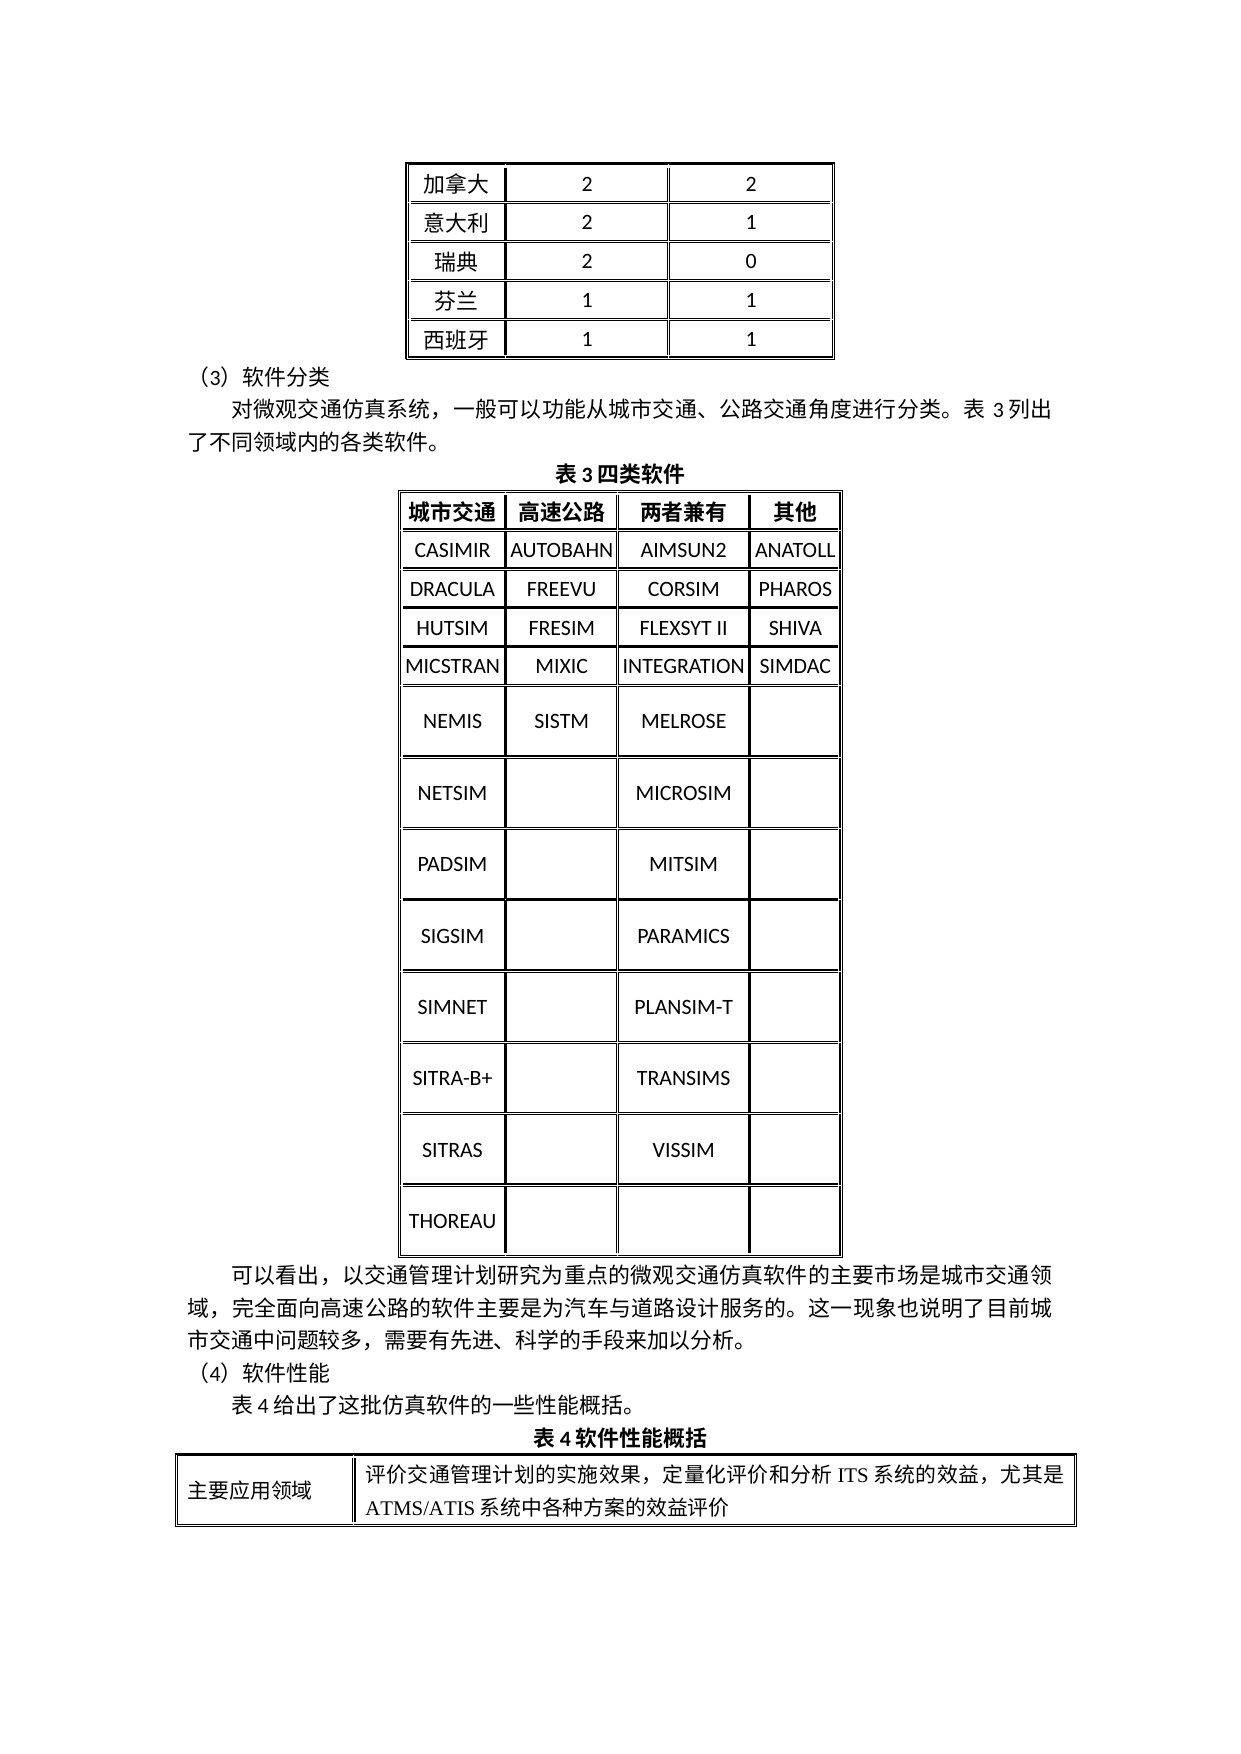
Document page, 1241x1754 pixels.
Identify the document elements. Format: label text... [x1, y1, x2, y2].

table_cell CORSIM [619, 571, 748, 606]
table_cell SHIVA [751, 606, 839, 645]
table_cell INTEGRATION [619, 648, 748, 684]
table_cell SISTM [507, 687, 616, 755]
text 表4给出了这批仿真软件的一些性能概括。 [187, 1388, 1053, 1420]
table_cell 1 [669, 318, 832, 356]
table_cell [507, 830, 616, 898]
table_cell 0 [669, 240, 833, 278]
table_cell PHAROS [751, 567, 840, 606]
table_cell MICROSIM [619, 759, 748, 826]
table_cell 1 [670, 279, 832, 317]
table_cell MITSIM [619, 830, 748, 898]
table_cell SIGSIM [399, 898, 504, 969]
table_cell [751, 969, 840, 1041]
table_cell [507, 759, 616, 826]
table_cell 瑞典 [407, 240, 505, 278]
table_cell 西班牙 [409, 318, 505, 356]
table_cell 2 [507, 243, 667, 278]
table_cell [507, 901, 616, 969]
table_header 高速公路 [505, 493, 618, 528]
table_cell [749, 1041, 841, 1112]
table_cell 1 [507, 282, 667, 317]
table_cell MELROSE [619, 687, 748, 755]
table_cell [751, 826, 840, 898]
table_cell [507, 1115, 616, 1183]
table_header 主要应用领域 [178, 1455, 354, 1524]
table_cell 加拿大 [409, 165, 505, 201]
table_cell FREEVU [507, 571, 616, 606]
table_cell PADSIM [401, 826, 504, 898]
table_header 两者兼有 [618, 493, 749, 528]
text 对微观交通仿真系统，一般可以功能从城市交通、公路交通角度进行分类。表3列出了不同领域内的各类软件。 [187, 392, 1053, 457]
text 表3 四类软件 [187, 457, 1053, 489]
table_cell [751, 898, 841, 969]
table_cell PARAMICS [619, 901, 748, 969]
table_header 其他 [749, 493, 839, 528]
table_cell [751, 755, 840, 826]
table_cell [507, 973, 616, 1041]
text 表4 软件性能概括 [187, 1420, 1053, 1453]
table_cell HUTSIM [401, 606, 504, 645]
table_cell AUTOBAHN [507, 532, 616, 567]
table_cell 芬兰 [409, 279, 504, 317]
table_cell PLANSIM-T [619, 973, 748, 1041]
table_cell CASIMIR [401, 528, 504, 567]
text 可以看出，以交通管理计划研究为重点的微观交通仿真软件的主要市场是城市交通领域，完全面向高速公路的软件主要是为汽车与道路设计服务的。这一现象也说明了目前城市交通中问题较多，需要有先进、科学的手段来加以分析。 [187, 1258, 1053, 1355]
table_header 城市交通 [401, 493, 505, 528]
table_cell AIMSUN2 [619, 532, 748, 567]
table_cell TRANSIMS [619, 1044, 748, 1112]
table_cell [507, 1044, 616, 1112]
table_cell 1 [669, 201, 833, 240]
text （3）软件分类 [187, 359, 1053, 392]
table_header 评价交通管理计划的实施效果，定量化评价和分析ITS系统的效益，尤其是ATMS/ATIS系统中各种方案的效益评价 [354, 1456, 1074, 1524]
table_cell FRESIM [507, 609, 616, 645]
table_cell SIMDAC [751, 645, 839, 684]
text （4）软件性能 [187, 1355, 1053, 1388]
table_cell [749, 684, 841, 755]
table_cell MICSTRAN [401, 645, 504, 684]
table_cell VISSIM [619, 1115, 748, 1183]
table_cell [749, 1183, 840, 1254]
table_cell SIMNET [401, 969, 504, 1041]
table_cell SITRA-B+ [399, 1041, 505, 1112]
table_cell THOREAU [401, 1183, 505, 1254]
table_cell SITRAS [399, 1112, 505, 1183]
table_cell 2 [507, 204, 667, 240]
table_cell MIXIC [507, 648, 616, 684]
table_cell [749, 1112, 841, 1183]
table_cell DRACULA [401, 567, 504, 606]
table_cell 意大利 [407, 201, 505, 240]
table_cell 2 [669, 165, 832, 201]
table_cell [505, 1187, 618, 1254]
table_cell [618, 1187, 749, 1254]
table_cell 1 [505, 321, 668, 356]
table_cell NETSIM [401, 755, 504, 826]
table_cell ANATOLL [751, 528, 840, 567]
table_cell 2 [505, 165, 668, 201]
table_cell FLEXSYT II [619, 609, 748, 645]
table_cell NEMIS [399, 684, 505, 755]
